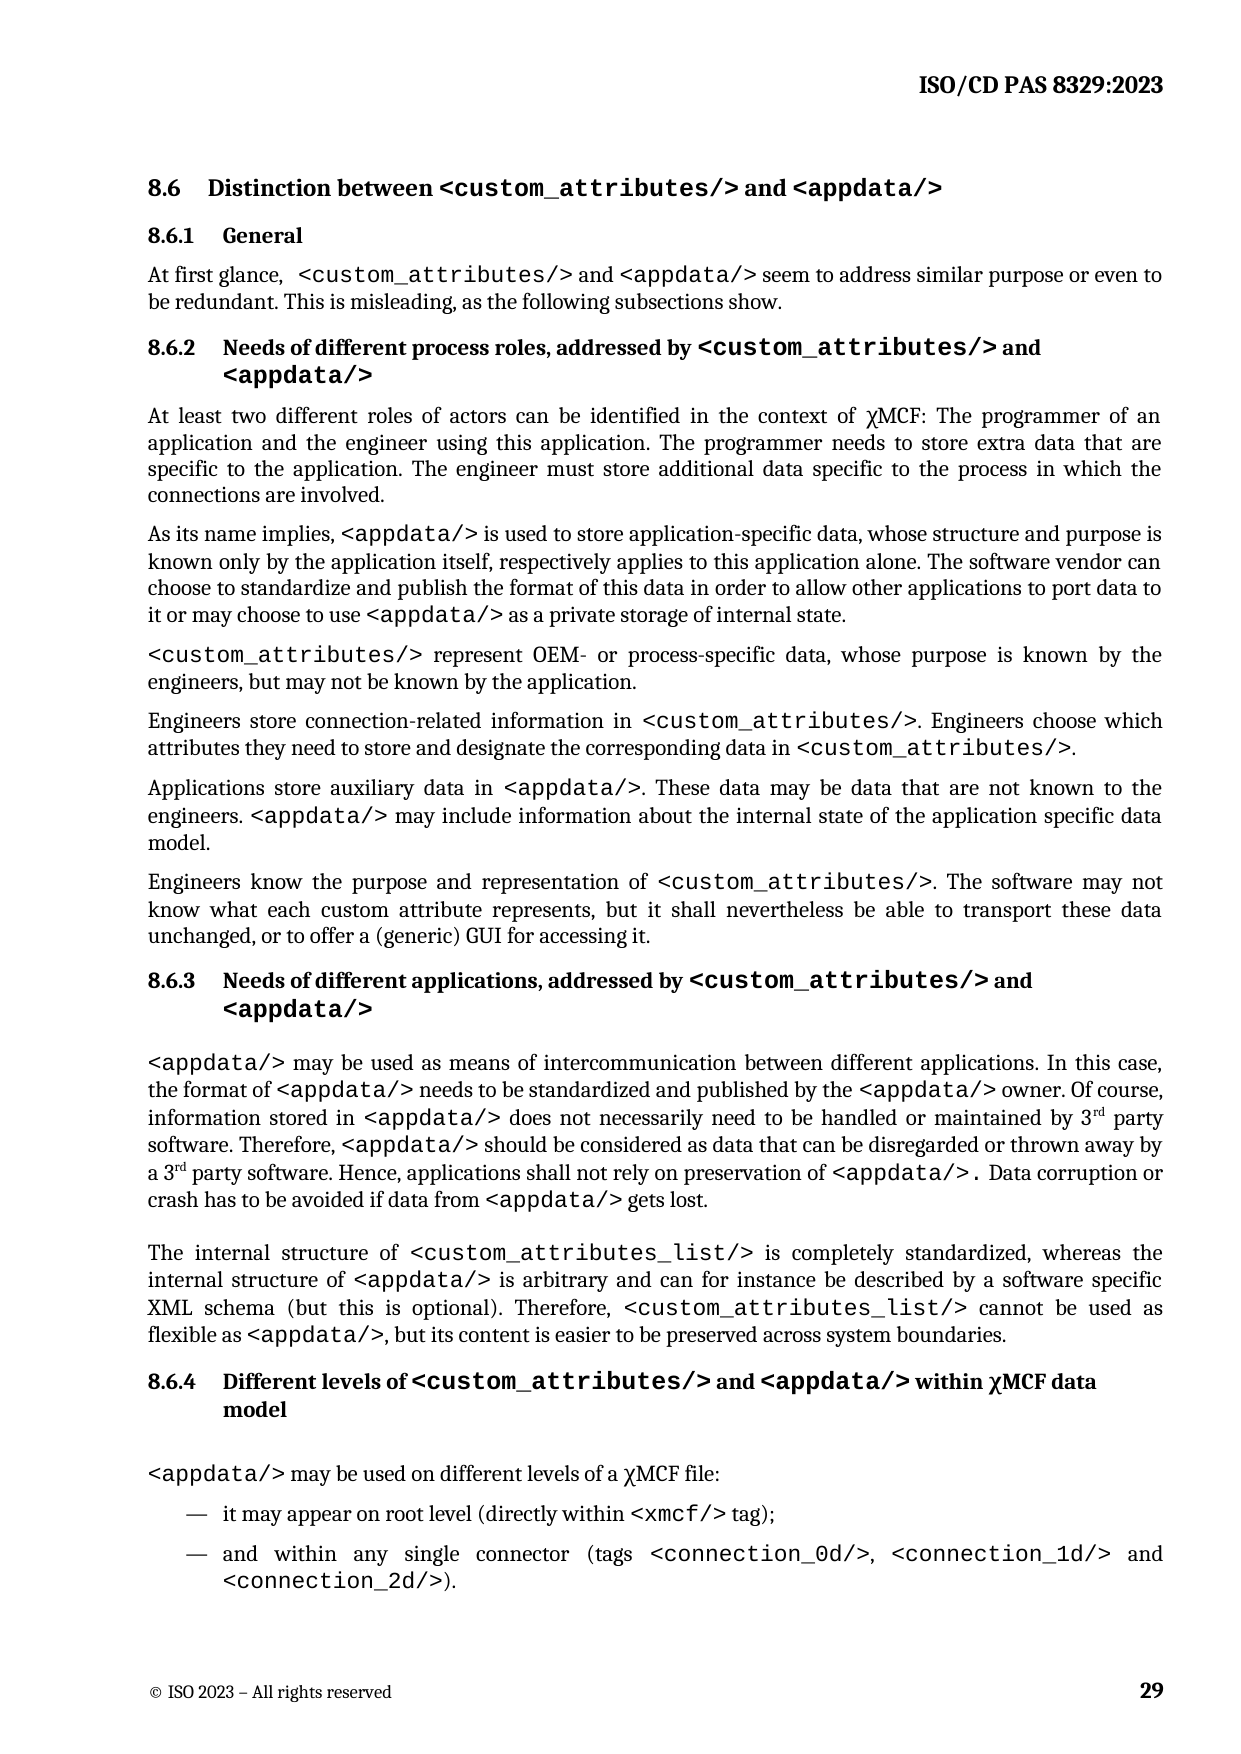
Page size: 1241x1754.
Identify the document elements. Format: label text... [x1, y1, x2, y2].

subtitle Different levels of <custom_attributes/> and <appdata/> within χMCF data model [148, 1368, 1163, 1423]
text Engineers store connection-related information in <custom_attributes/>. Engineers choose which attributes they need to store and designate the corresponding data in <custom_attributes/>. [148, 708, 1163, 763]
text At least two different roles of actors can be identified in the context of χMCF: The programmer of an application and the engineer using this application. The programmer needs to store extra data that are specific to the application. The engineer must store additional data specific to the process in which the connections are involved. [148, 403, 1163, 509]
list it may appear on root level (directly within <xmcf/> tag); [185, 1501, 1163, 1528]
subtitle General [148, 223, 1163, 249]
text As its name implies, <appdata/> is used to store application-specific data, whose structure and purpose is known only by the application itself, respectively applies to this application alone. The software vendor can choose to standardize and publish the format of this data in order to allow other applications to port data to it or may choose to use <appdata/> as a private storage of internal state. [148, 521, 1163, 629]
text <appdata/> may be used on different levels of a χMCF file: [148, 1461, 1163, 1488]
subtitle Needs of different process roles, addressed by <custom_attributes/> and <appdata/> [148, 334, 1163, 391]
text The internal structure of <custom_attributes_list/> is completely standardized, whereas the internal structure of <appdata/> is arbitrary and can for instance be described by a software specific XML schema (but this is optional). Therefore, <custom_attributes_list/> cannot be used as flexible as <appdata/>, but its content is easier to be preserved across system boundaries. [148, 1240, 1163, 1350]
text Engineers know the purpose and representation of <custom_attributes/>. The software may not know what each custom attribute represents, but it shall nevertheless be able to transport these data unchanged, or to offer a (generic) GUI for accessing it. [148, 869, 1163, 949]
text Applications store auxiliary data in <appdata/>. These data may be data that are not known to the engineers. <appdata/> may include information about the internal state of the application specific data model. [148, 775, 1163, 857]
subtitle Needs of different applications, addressed by <custom_attributes/> and <appdata/> [148, 968, 1163, 1025]
text <custom_attributes/> represent OEM- or process-specific data, whose purpose is known by the engineers, but may not be known by the application. [148, 641, 1163, 695]
list and within any single connector (tags <connection_0d/>, <connection_1d/> and <connection_2d/>). [185, 1541, 1163, 1596]
text At first glance, <custom_attributes/> and <appdata/> seem to address similar purpose or even to be redundant. This is misleading, as the following subsections show. [148, 261, 1163, 315]
text <appdata/> may be used as means of intercommunication between different applications. In this case, the format of <appdata/> needs to be standardized and published by the <appdata/> owner. Of course, information stored in <appdata/> does not necessarily need to be handled or maintained by 3rd party software. Therefore, <appdata/> should be considered as data that can be disregarded or thrown away by a 3rd party software. Hence, applications shall not rely on preservation of <appdata/>. Data corruption or crash has to be avoided if data from <appdata/> gets lost. [148, 1050, 1163, 1215]
subtitle Distinction between <custom_attributes/> and <appdata/> [148, 174, 1163, 204]
